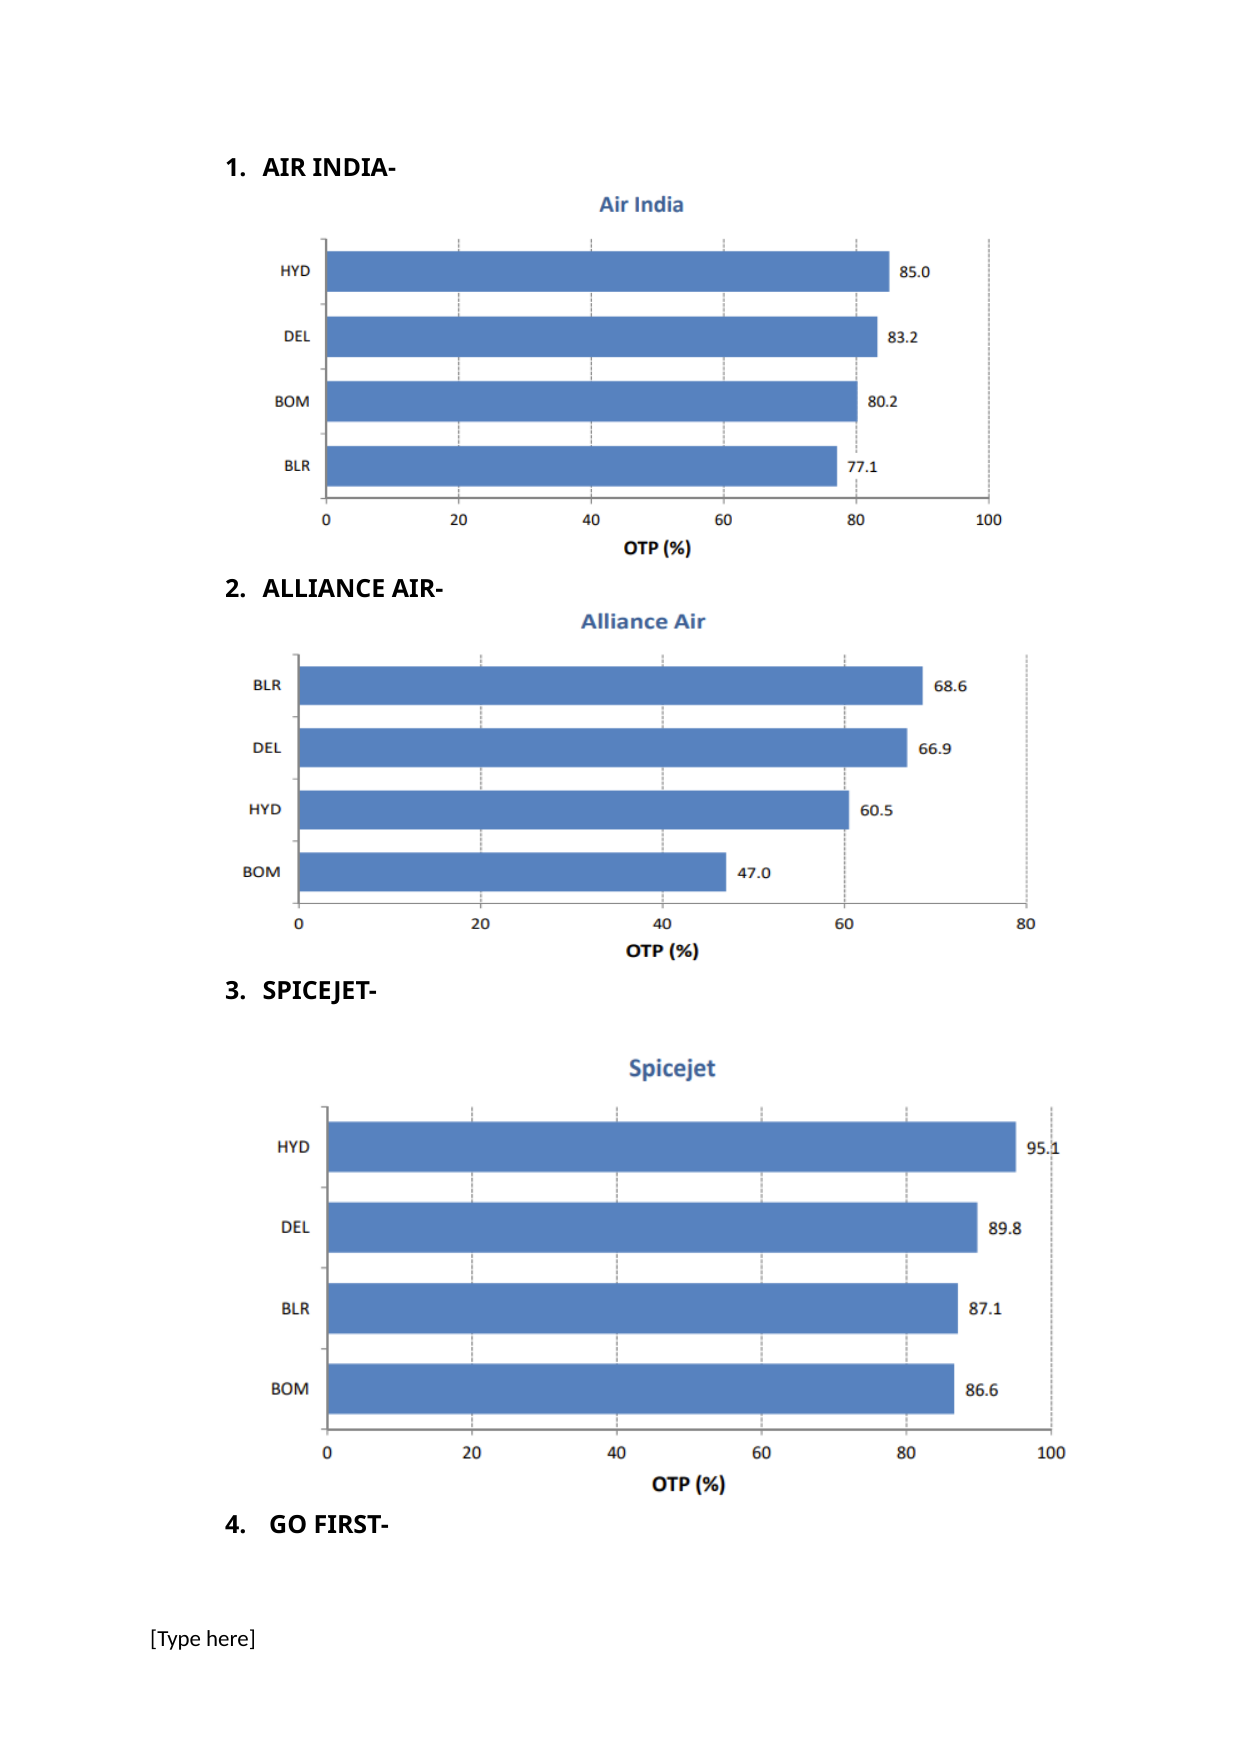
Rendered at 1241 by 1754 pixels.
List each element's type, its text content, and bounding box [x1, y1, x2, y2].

list ALLIANCE AIR- [225, 571, 1090, 605]
list GO FIRST- [225, 1507, 1090, 1541]
picture [262, 186, 1039, 569]
list SPICEJET- [225, 972, 1090, 1006]
picture [225, 1046, 1132, 1505]
picture [225, 607, 1089, 971]
